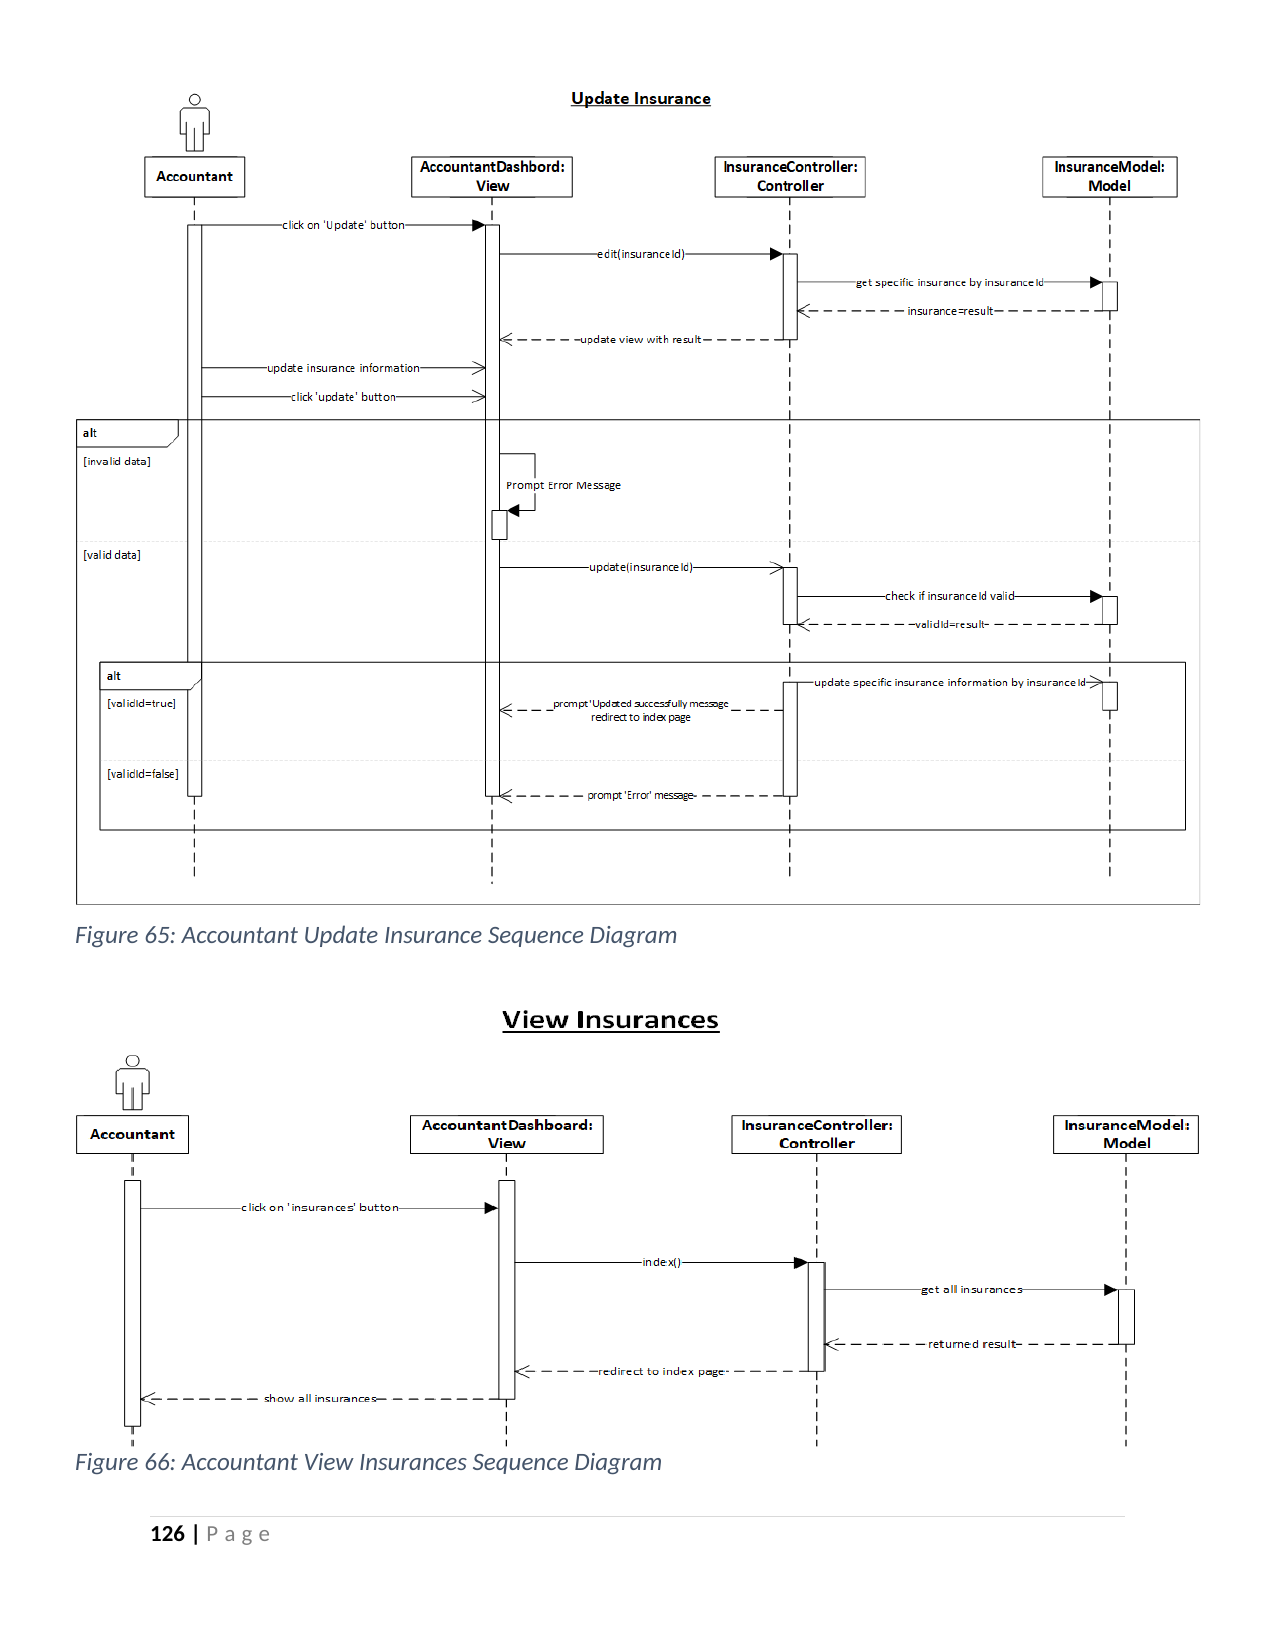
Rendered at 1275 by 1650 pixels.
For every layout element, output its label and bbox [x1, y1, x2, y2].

picture [75, 995, 1200, 1446]
picture [75, 80, 1200, 905]
